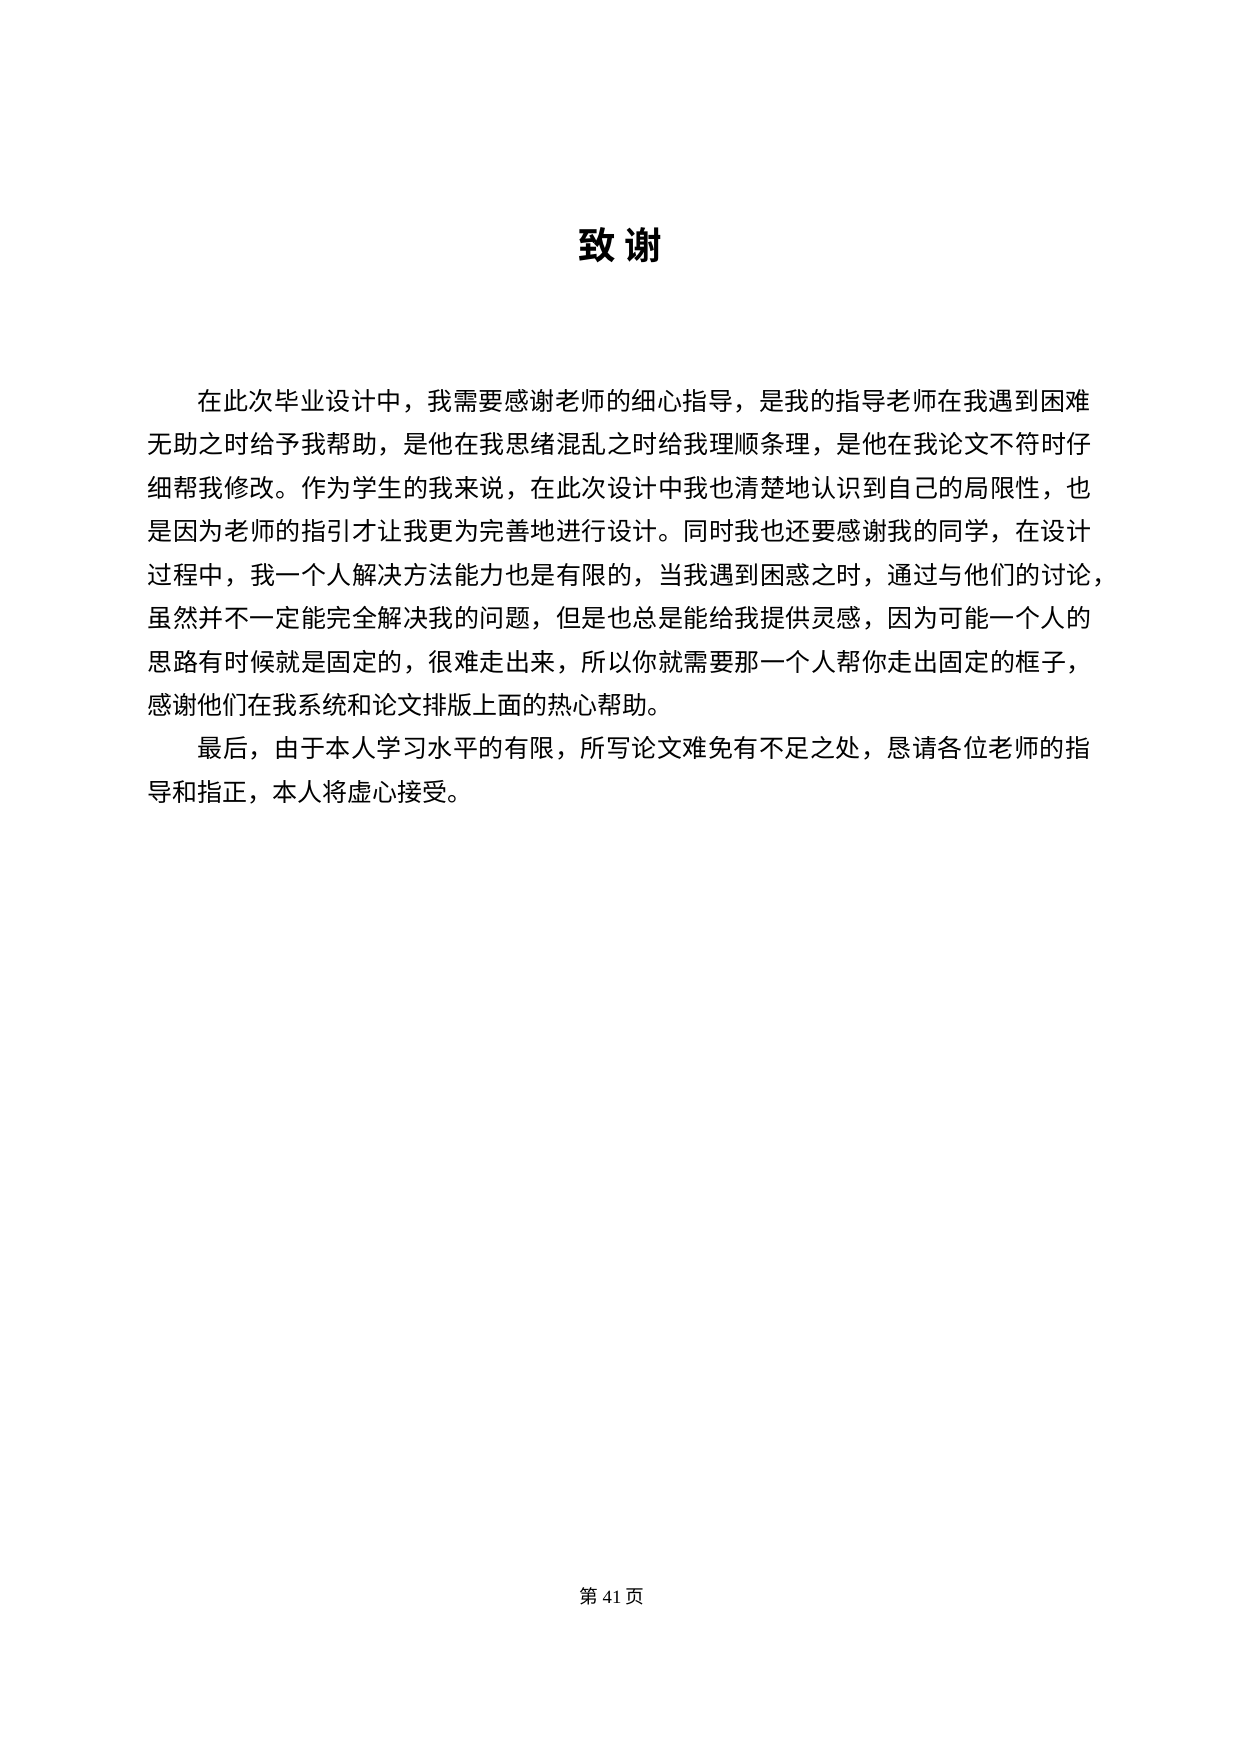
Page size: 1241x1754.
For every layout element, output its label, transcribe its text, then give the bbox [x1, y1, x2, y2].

text 致 谢 [148, 216, 1092, 271]
text 最后，由于本人学习水平的有限，所写论文难免有不足之处，恳请各位老师的指导和指正，本人将虚心接受。 [148, 729, 1092, 808]
text 在此次毕业设计中，我需要感谢老师的细心指导，是我的指导老师在我遇到困难无助之时给予我帮助，是他在我思绪混乱之时给我理顺条理，是他在我论文不符时仔细帮我修改。作为学生的我来说，在此次设计中我也清楚地认识到自己的局限性，也是因为老师的指引才让我更为完善地进行设计。同时我也还要感谢我的同学，在设计过程中，我一个人解决方法能力也是有限的，当我遇到困惑之时，通过与他们的讨论，虽然并不一定能完全解决我的问题，但是也总是能给我提供灵感，因为可能一个人的思路有时候就是固定的，很难走出来，所以你就需要那一个人帮你走出固定的框子，感谢他们在我系统和论文排版上面的热心帮助。 [148, 381, 1092, 722]
